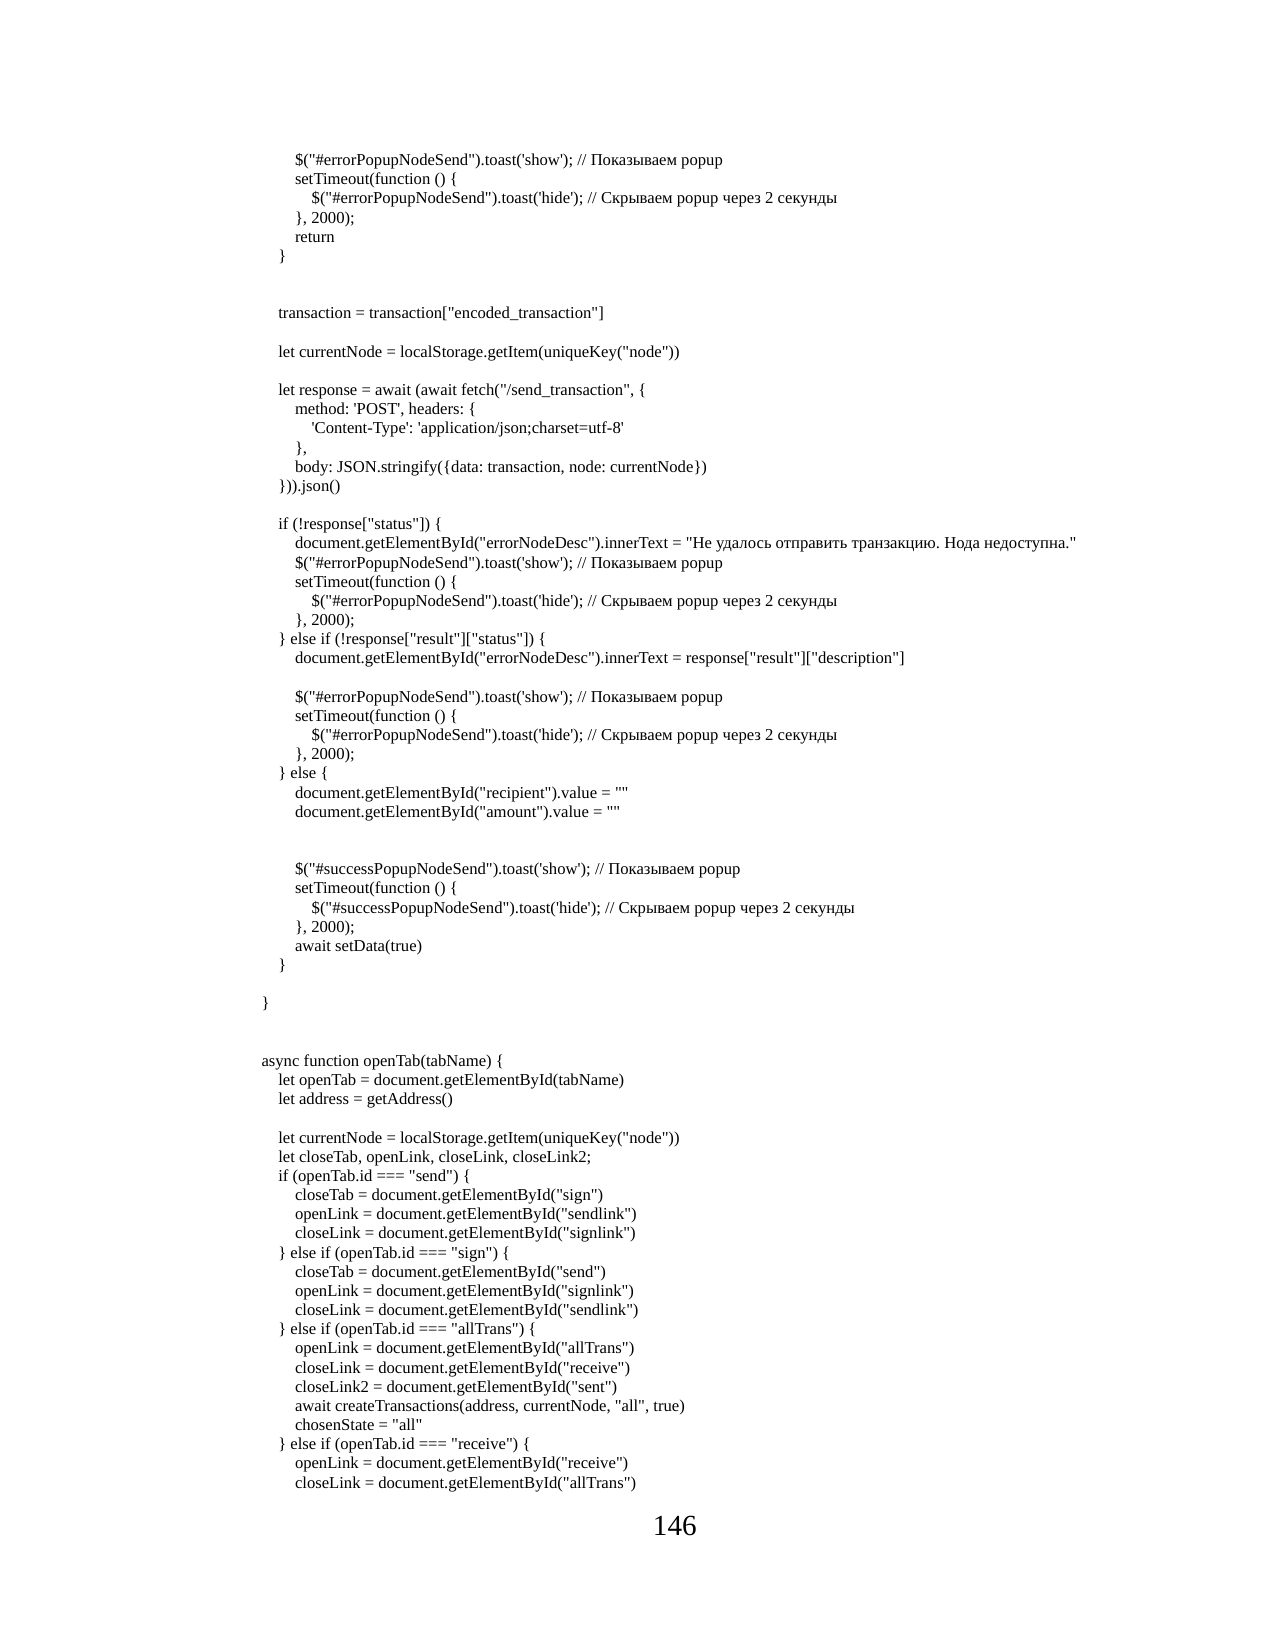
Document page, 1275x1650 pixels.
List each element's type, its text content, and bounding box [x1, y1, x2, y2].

list $("#errorPopupNodeSend").toast('show'); // Показываем popup [261, 150, 1125, 169]
list document.getElementById("amount").value = "" [261, 802, 1125, 821]
list let currentNode = localStorage.getItem(uniqueKey("node")) [261, 342, 1125, 361]
list } [261, 955, 1125, 974]
list if (!response["status"]) { [261, 514, 1125, 533]
list method: 'POST', headers: { [261, 399, 1125, 418]
list $("#errorPopupNodeSend").toast('hide'); // Скрываем popup через 2 секунды [261, 591, 1125, 610]
list } [261, 246, 1125, 265]
list transaction = transaction["encoded_transaction"] [261, 303, 1125, 322]
list $("#successPopupNodeSend").toast('show'); // Показываем popup [261, 859, 1125, 878]
list openLink = document.getElementById("sendlink") [261, 1204, 1125, 1223]
list closeLink = document.getElementById("allTrans") [261, 1472, 1125, 1492]
list }, 2000); [261, 610, 1125, 629]
list $("#errorPopupNodeSend").toast('hide'); // Скрываем popup через 2 секунды [261, 188, 1125, 207]
list openLink = document.getElementById("signlink") [261, 1281, 1125, 1300]
list }, 2000); [261, 917, 1125, 936]
list } else if (openTab.id === "receive") { [261, 1434, 1125, 1453]
list document.getElementById("errorNodeDesc").innerText = "Не удалось отправить транзакцию. Нода недоступна." [261, 533, 1125, 552]
list openLink = document.getElementById("receive") [261, 1453, 1125, 1472]
list let closeTab, openLink, closeLink, closeLink2; [261, 1147, 1125, 1166]
list await createTransactions(address, currentNode, "all", true) [261, 1396, 1125, 1415]
list closeLink2 = document.getElementById("sent") [261, 1377, 1125, 1396]
list closeLink = document.getElementById("sendlink") [261, 1300, 1125, 1319]
list $("#errorPopupNodeSend").toast('hide'); // Скрываем popup через 2 секунды [261, 725, 1125, 744]
list let response = await (await fetch("/send_transaction", { [261, 380, 1125, 399]
list 'Content-Type': 'application/json;charset=utf-8' [261, 418, 1125, 437]
list closeTab = document.getElementById("sign") [261, 1185, 1125, 1204]
list } else if (openTab.id === "sign") { [261, 1242, 1125, 1262]
list $("#successPopupNodeSend").toast('hide'); // Скрываем popup через 2 секунды [261, 897, 1125, 917]
list async function openTab(tabName) { [261, 1051, 1125, 1070]
list })).json() [261, 476, 1125, 495]
list setTimeout(function () { [261, 706, 1125, 725]
list closeLink = document.getElementById("signlink") [261, 1223, 1125, 1242]
list $("#errorPopupNodeSend").toast('show'); // Показываем popup [261, 552, 1125, 572]
list let openTab = document.getElementById(tabName) [261, 1070, 1125, 1089]
list $("#errorPopupNodeSend").toast('show'); // Показываем popup [261, 687, 1125, 706]
list setTimeout(function () { [261, 878, 1125, 897]
list } else if (openTab.id === "allTrans") { [261, 1319, 1125, 1338]
list document.getElementById("recipient").value = "" [261, 782, 1125, 802]
list }, 2000); [261, 744, 1125, 763]
list } else { [261, 763, 1125, 782]
list }, [261, 437, 1125, 457]
list openLink = document.getElementById("allTrans") [261, 1338, 1125, 1357]
list } [261, 993, 1125, 1012]
list chosenState = "all" [261, 1415, 1125, 1434]
list closeLink = document.getElementById("receive") [261, 1357, 1125, 1377]
list setTimeout(function () { [261, 572, 1125, 591]
list let currentNode = localStorage.getItem(uniqueKey("node")) [261, 1127, 1125, 1147]
list await setData(true) [261, 936, 1125, 955]
list if (openTab.id === "send") { [261, 1166, 1125, 1185]
list document.getElementById("errorNodeDesc").innerText = response["result"]["description"] [261, 648, 1125, 667]
list setTimeout(function () { [261, 169, 1125, 188]
list let address = getAddress() [261, 1089, 1125, 1108]
list } else if (!response["result"]["status"]) { [261, 629, 1125, 648]
list body: JSON.stringify({data: transaction, node: currentNode}) [261, 457, 1125, 476]
list return [261, 227, 1125, 246]
list }, 2000); [261, 207, 1125, 227]
list closeTab = document.getElementById("send") [261, 1262, 1125, 1281]
